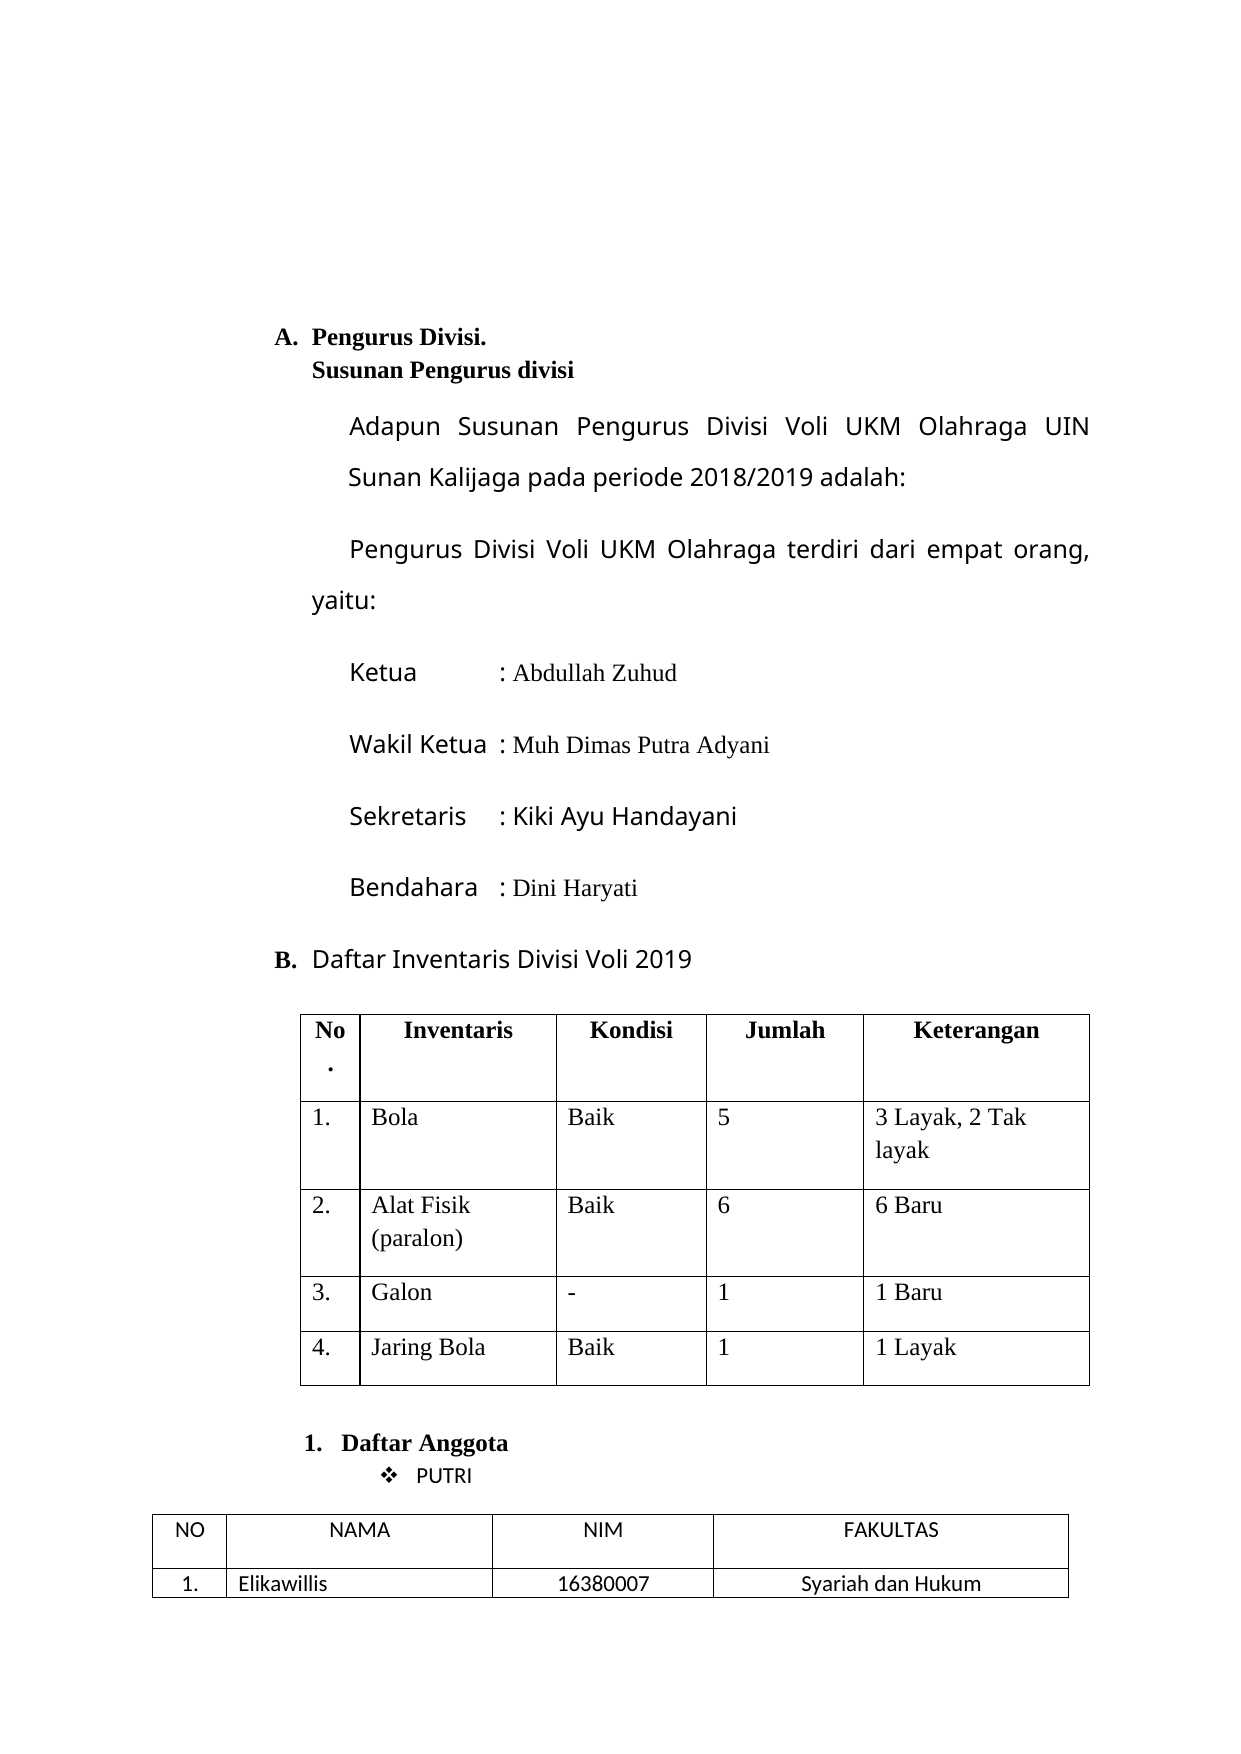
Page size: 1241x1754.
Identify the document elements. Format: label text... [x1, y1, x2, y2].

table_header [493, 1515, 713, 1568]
list Daftar Anggota [304, 1428, 1090, 1457]
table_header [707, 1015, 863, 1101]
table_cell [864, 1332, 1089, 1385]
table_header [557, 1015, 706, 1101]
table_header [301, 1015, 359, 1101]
text Bendahara : Dini Haryati [274, 870, 1091, 904]
text Adapun Susunan Pengurus Divisi Voli UKM Olahraga UIN Sunan Kalijaga pada periode 2018/2019 adalah: [348, 408, 1091, 494]
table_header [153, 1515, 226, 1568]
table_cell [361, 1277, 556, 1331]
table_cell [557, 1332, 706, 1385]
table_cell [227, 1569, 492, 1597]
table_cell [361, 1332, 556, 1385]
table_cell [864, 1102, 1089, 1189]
text Ketua : Abdullah Zuhud [312, 654, 1091, 688]
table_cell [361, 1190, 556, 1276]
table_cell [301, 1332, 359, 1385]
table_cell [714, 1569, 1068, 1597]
list Pengurus Divisi. [274, 322, 1090, 350]
list PUTRI [379, 1461, 1090, 1489]
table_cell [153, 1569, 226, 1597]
text Wakil Ketua : Muh Dimas Putra Adyani [312, 726, 1091, 760]
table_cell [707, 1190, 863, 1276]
text Pengurus Divisi Voli UKM Olahraga terdiri dari empat orang, yaitu: [312, 531, 1091, 617]
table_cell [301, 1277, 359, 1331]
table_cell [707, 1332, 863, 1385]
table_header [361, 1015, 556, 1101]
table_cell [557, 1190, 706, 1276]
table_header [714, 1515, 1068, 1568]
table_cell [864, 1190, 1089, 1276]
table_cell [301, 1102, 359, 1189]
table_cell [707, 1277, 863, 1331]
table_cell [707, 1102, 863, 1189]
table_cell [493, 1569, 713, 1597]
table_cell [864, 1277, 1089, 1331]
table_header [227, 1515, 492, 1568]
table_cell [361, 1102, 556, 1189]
list Susunan Pengurus divisi [312, 355, 1090, 383]
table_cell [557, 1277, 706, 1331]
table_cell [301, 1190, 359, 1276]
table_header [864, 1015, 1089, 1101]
list Daftar Inventaris Divisi Voli 2019 [274, 942, 1091, 976]
text Sekretaris : Kiki Ayu Handayani [312, 798, 1091, 832]
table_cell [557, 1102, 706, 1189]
